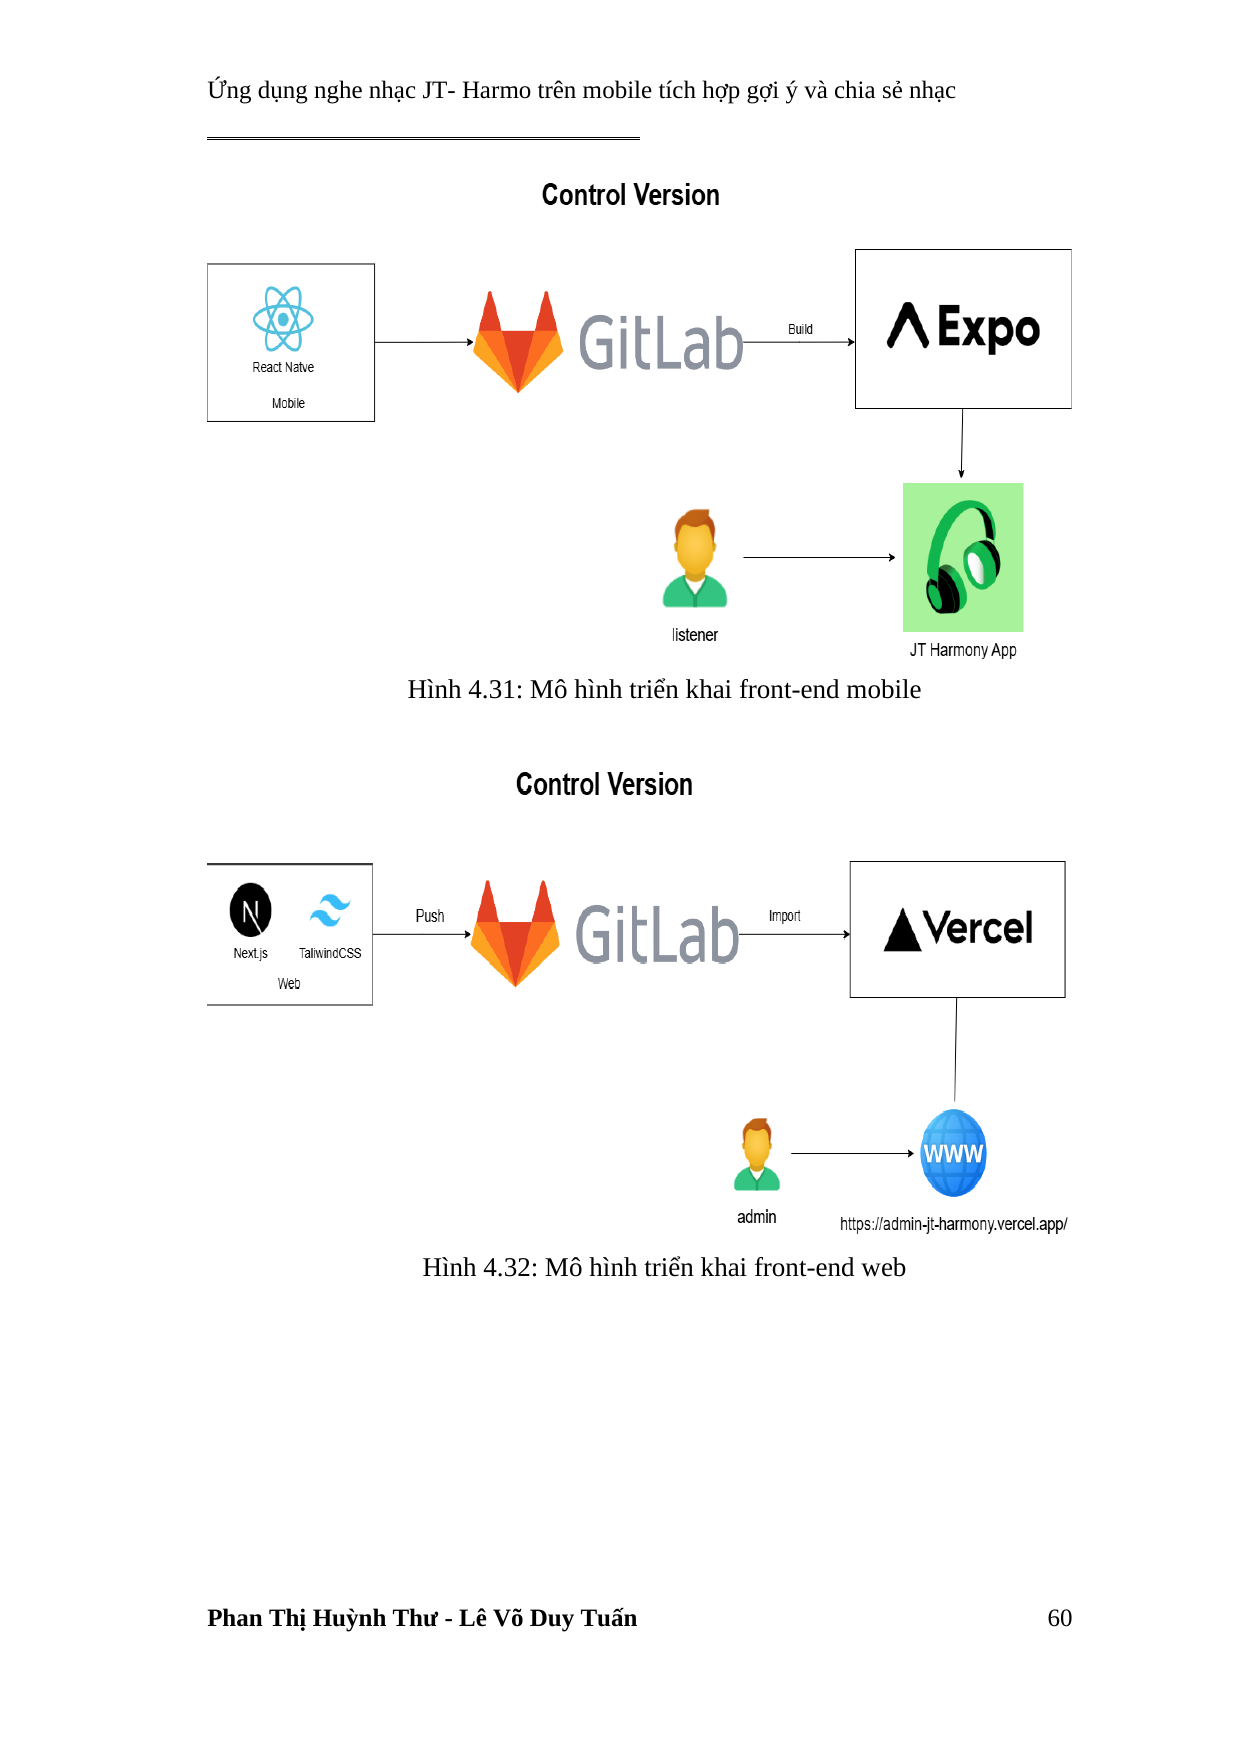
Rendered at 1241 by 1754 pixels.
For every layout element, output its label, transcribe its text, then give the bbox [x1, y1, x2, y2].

picture [207, 767, 1071, 1236]
picture [207, 177, 1072, 659]
